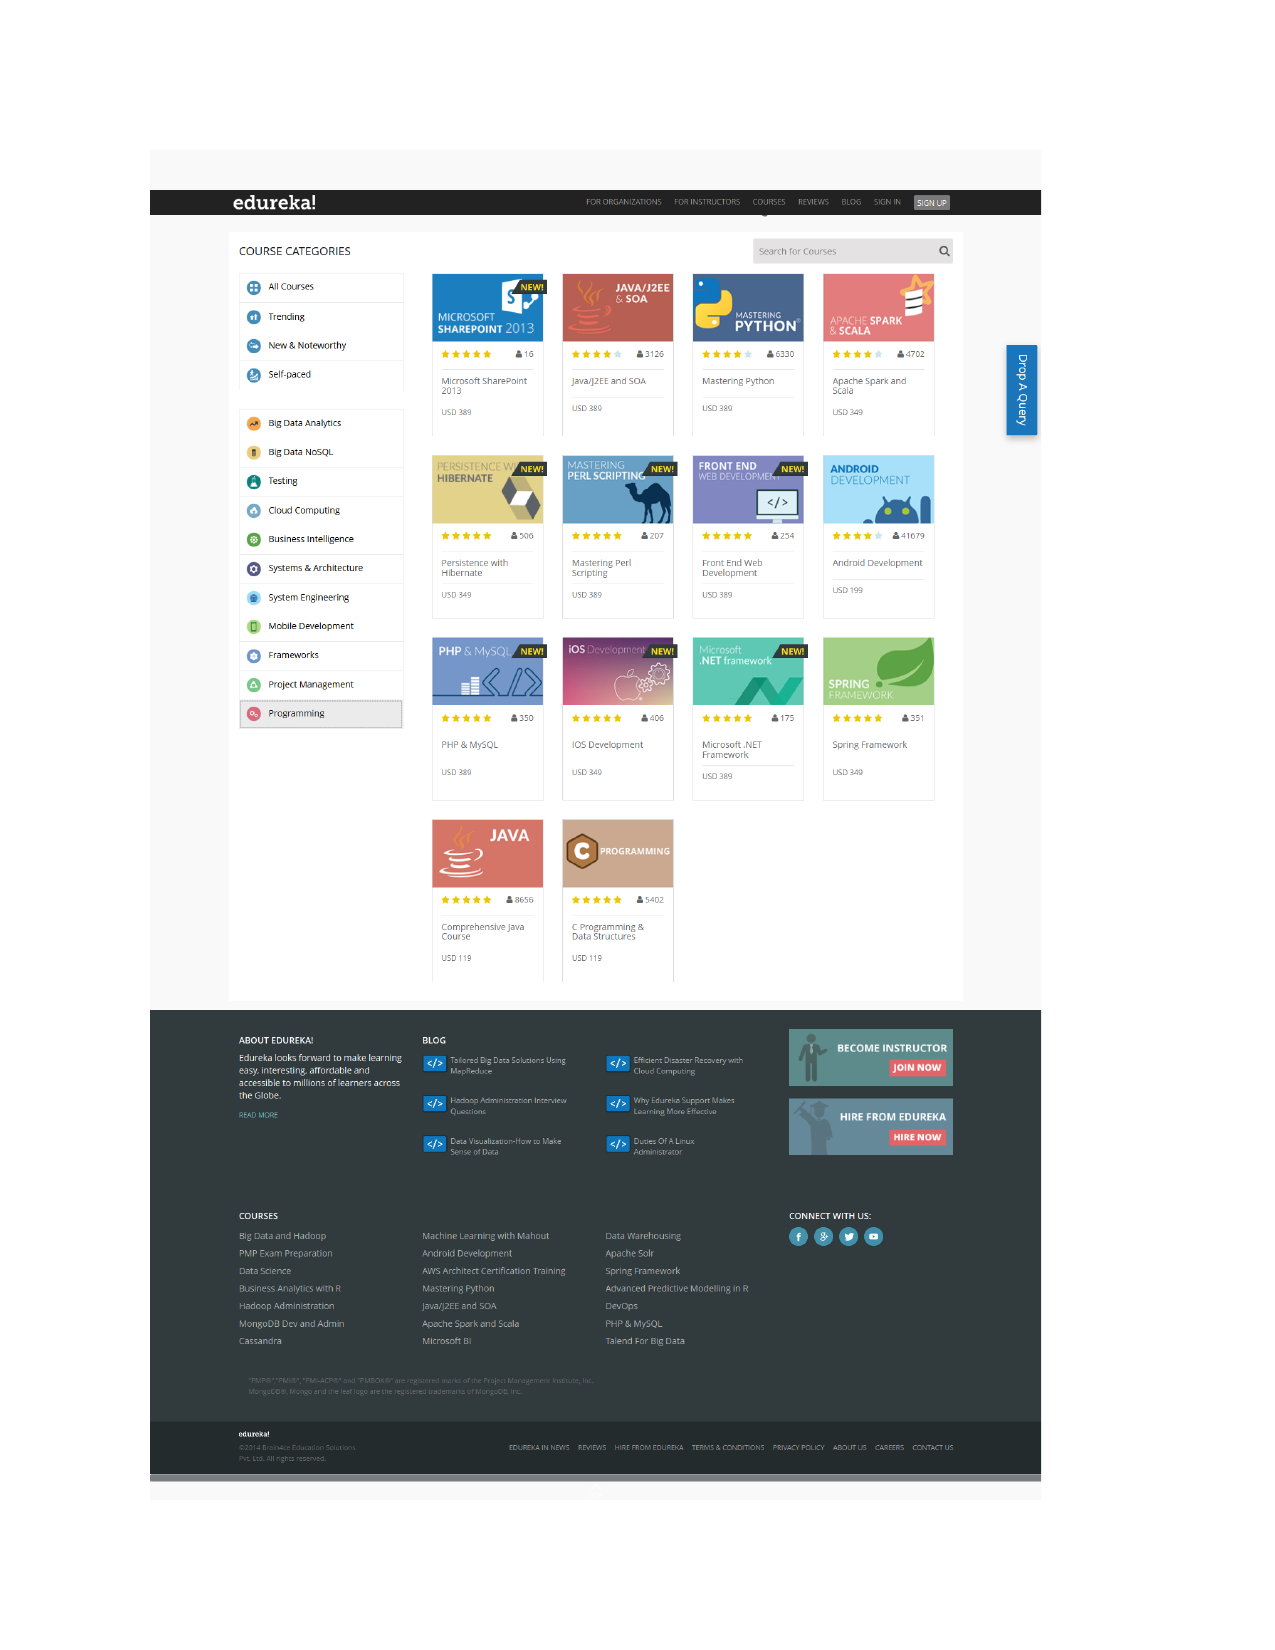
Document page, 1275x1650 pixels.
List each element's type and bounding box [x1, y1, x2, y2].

picture [150, 150, 1042, 1500]
